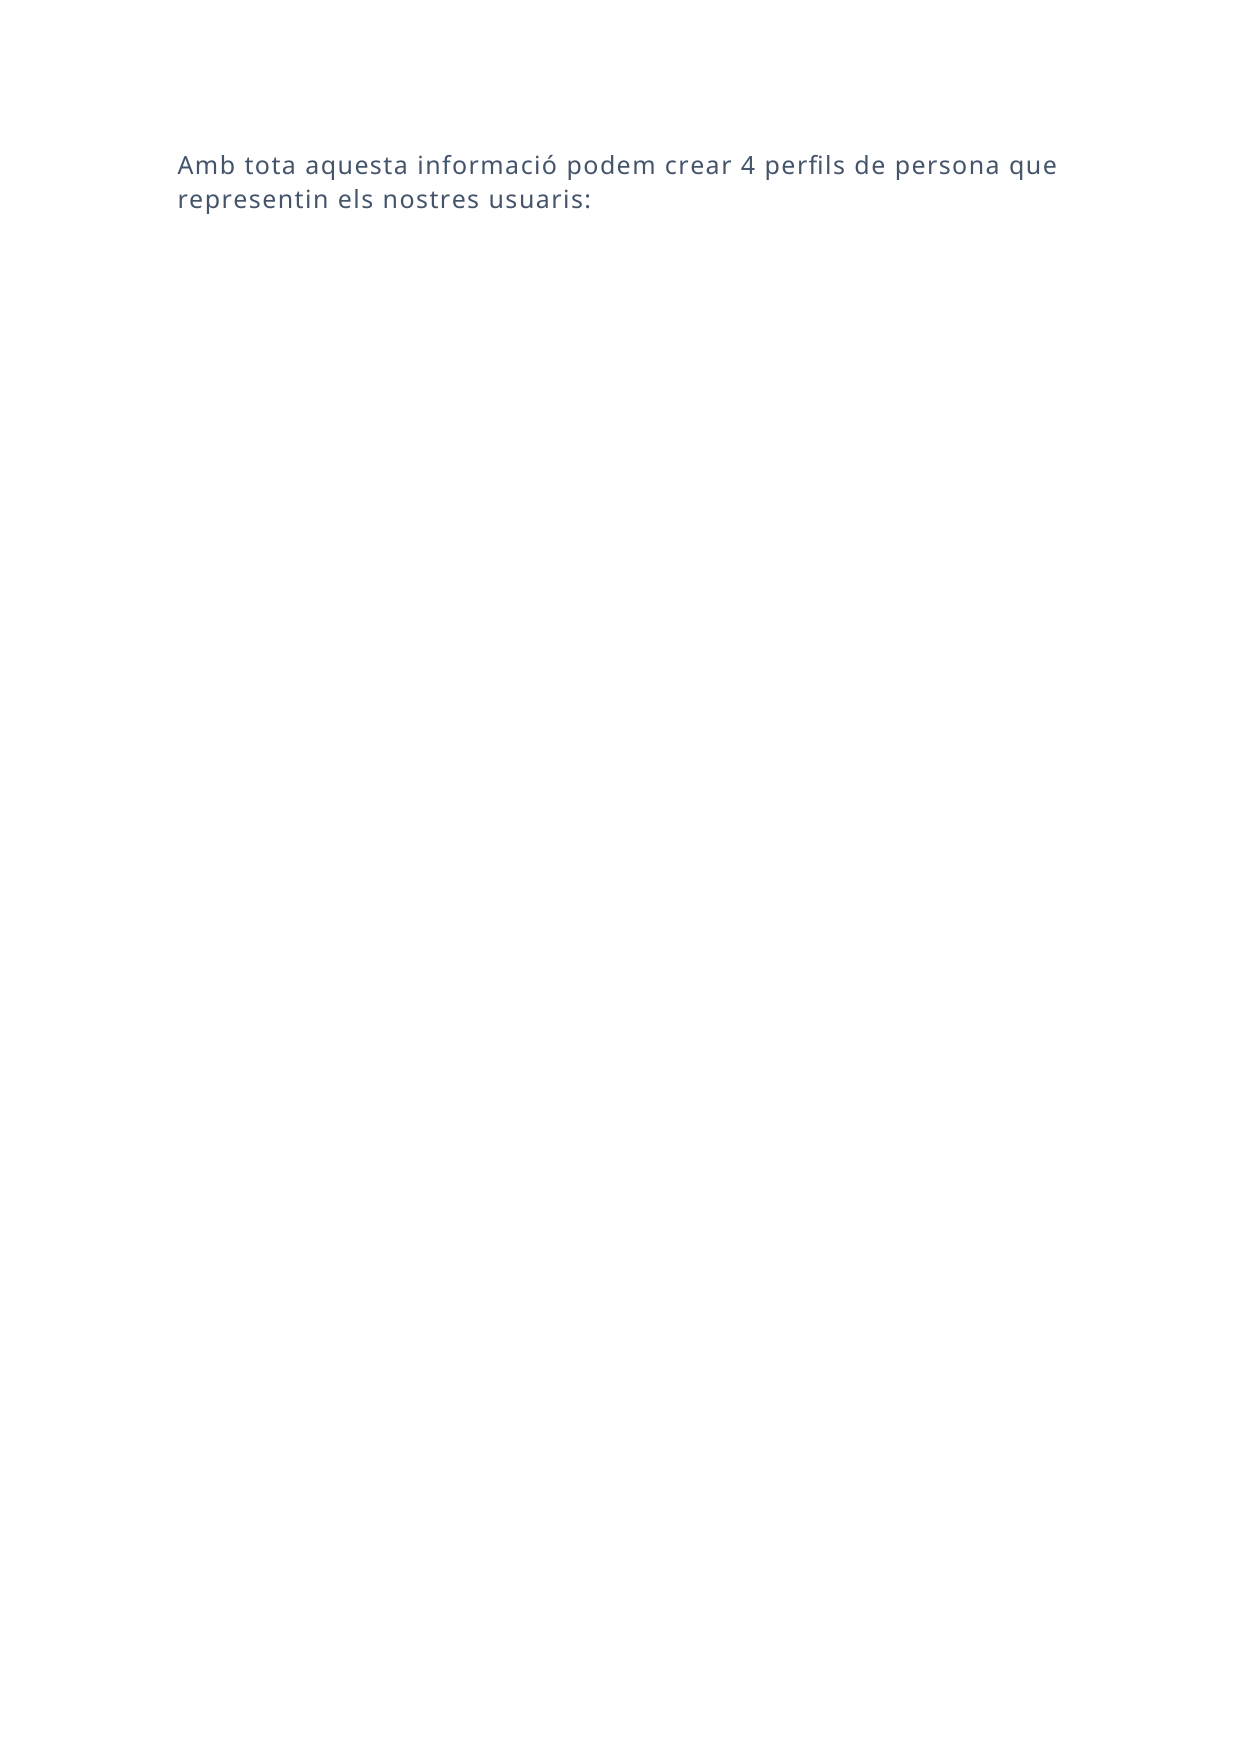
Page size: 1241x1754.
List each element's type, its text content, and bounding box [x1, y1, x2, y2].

subtitle Amb tota aquesta informació podem crear 4 perfils de persona que representin els nostres usuaris: [177, 148, 1063, 216]
